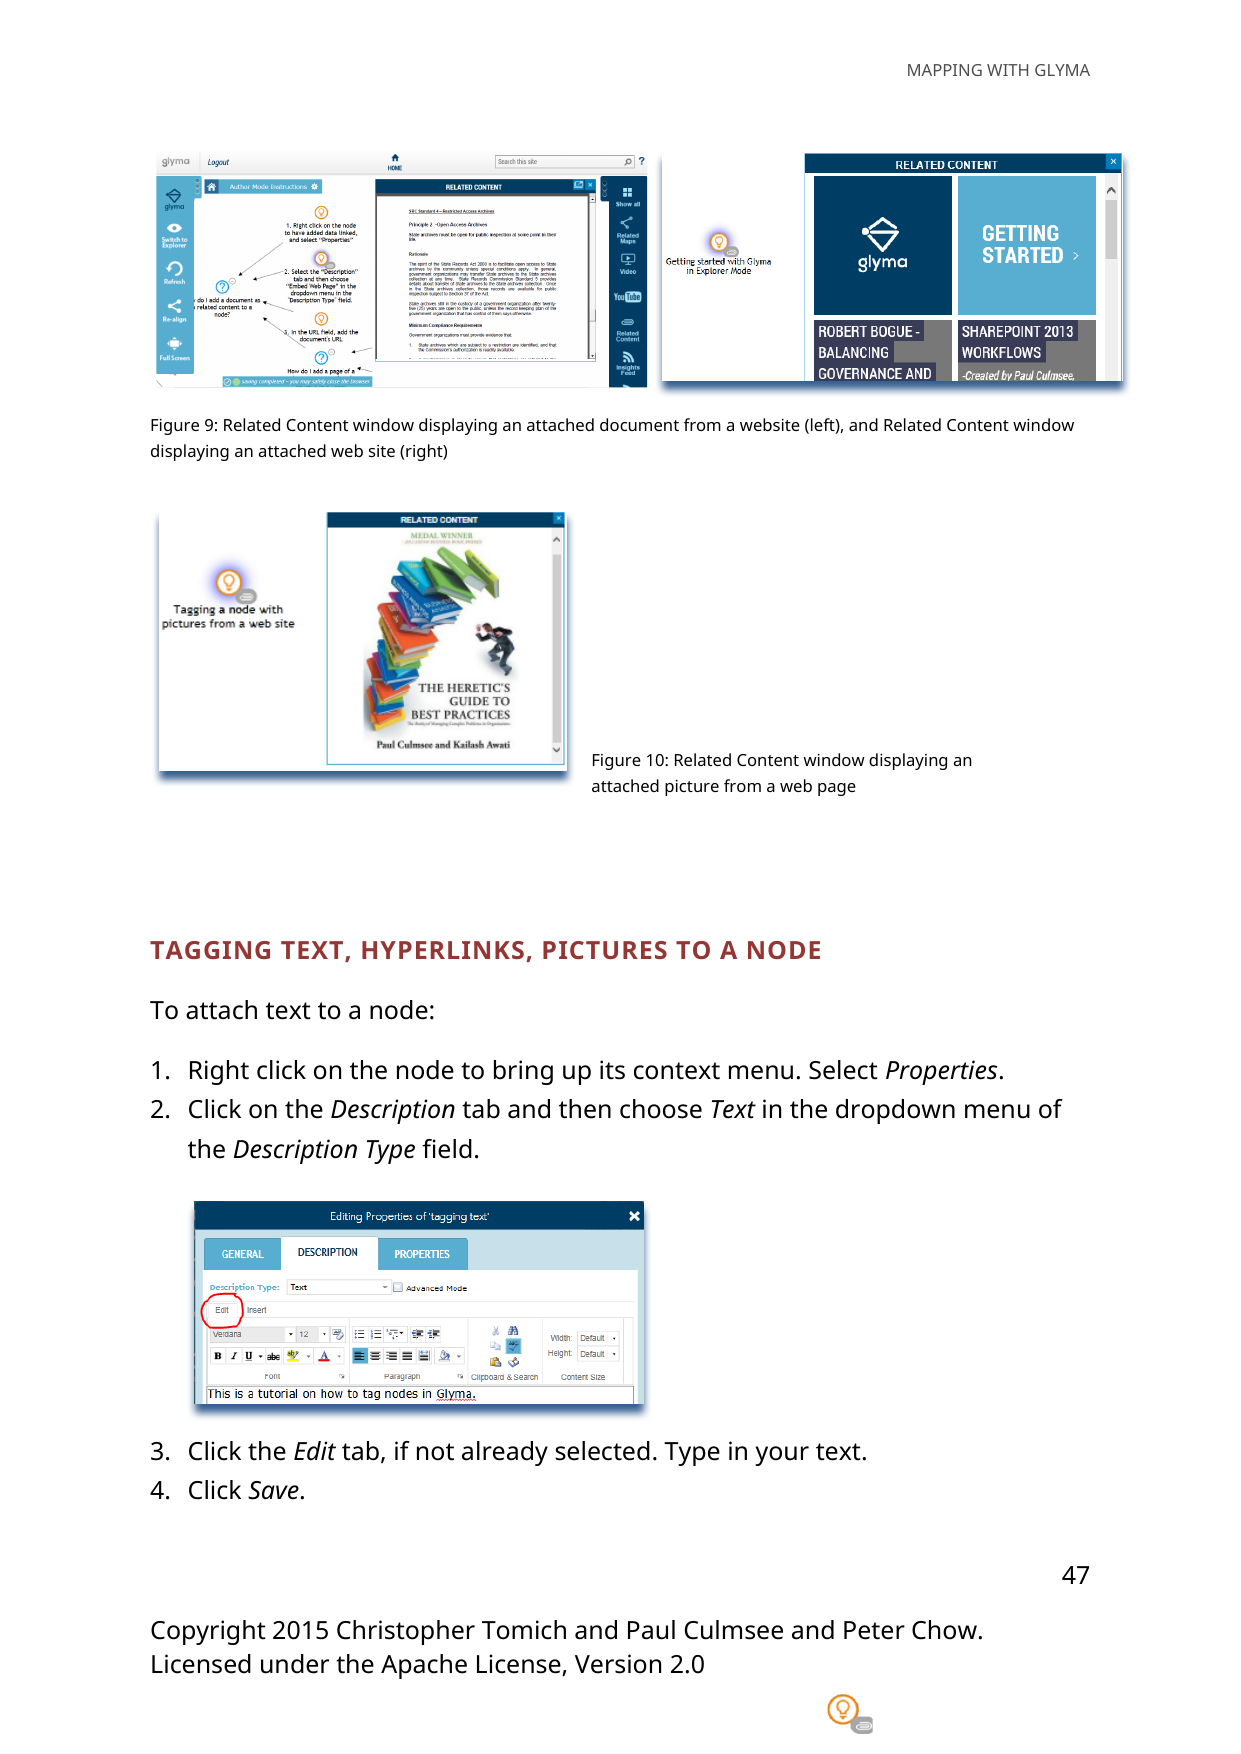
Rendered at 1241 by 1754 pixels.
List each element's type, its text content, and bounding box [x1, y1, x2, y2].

picture [156, 150, 648, 388]
picture [825, 1692, 873, 1733]
subtitle Tagging Text, Hyperlinks, Pictures to a Node [150, 933, 1090, 967]
list Click on the Description tab and then choose Text in the dropdown menu of the Description Type field. [150, 1092, 1090, 1165]
text To attach text to a node: [150, 993, 1090, 1027]
list Right click on the node to bring up its context menu. Select Properties. [150, 1053, 1090, 1087]
picture [662, 151, 1123, 381]
text Figure 9: Related Content window displaying an attached document from a website (left), and Related Content window displaying an attached web site (right) [150, 413, 1090, 462]
picture [159, 510, 567, 771]
list Click Save. [150, 1473, 1090, 1507]
picture [194, 1201, 644, 1404]
